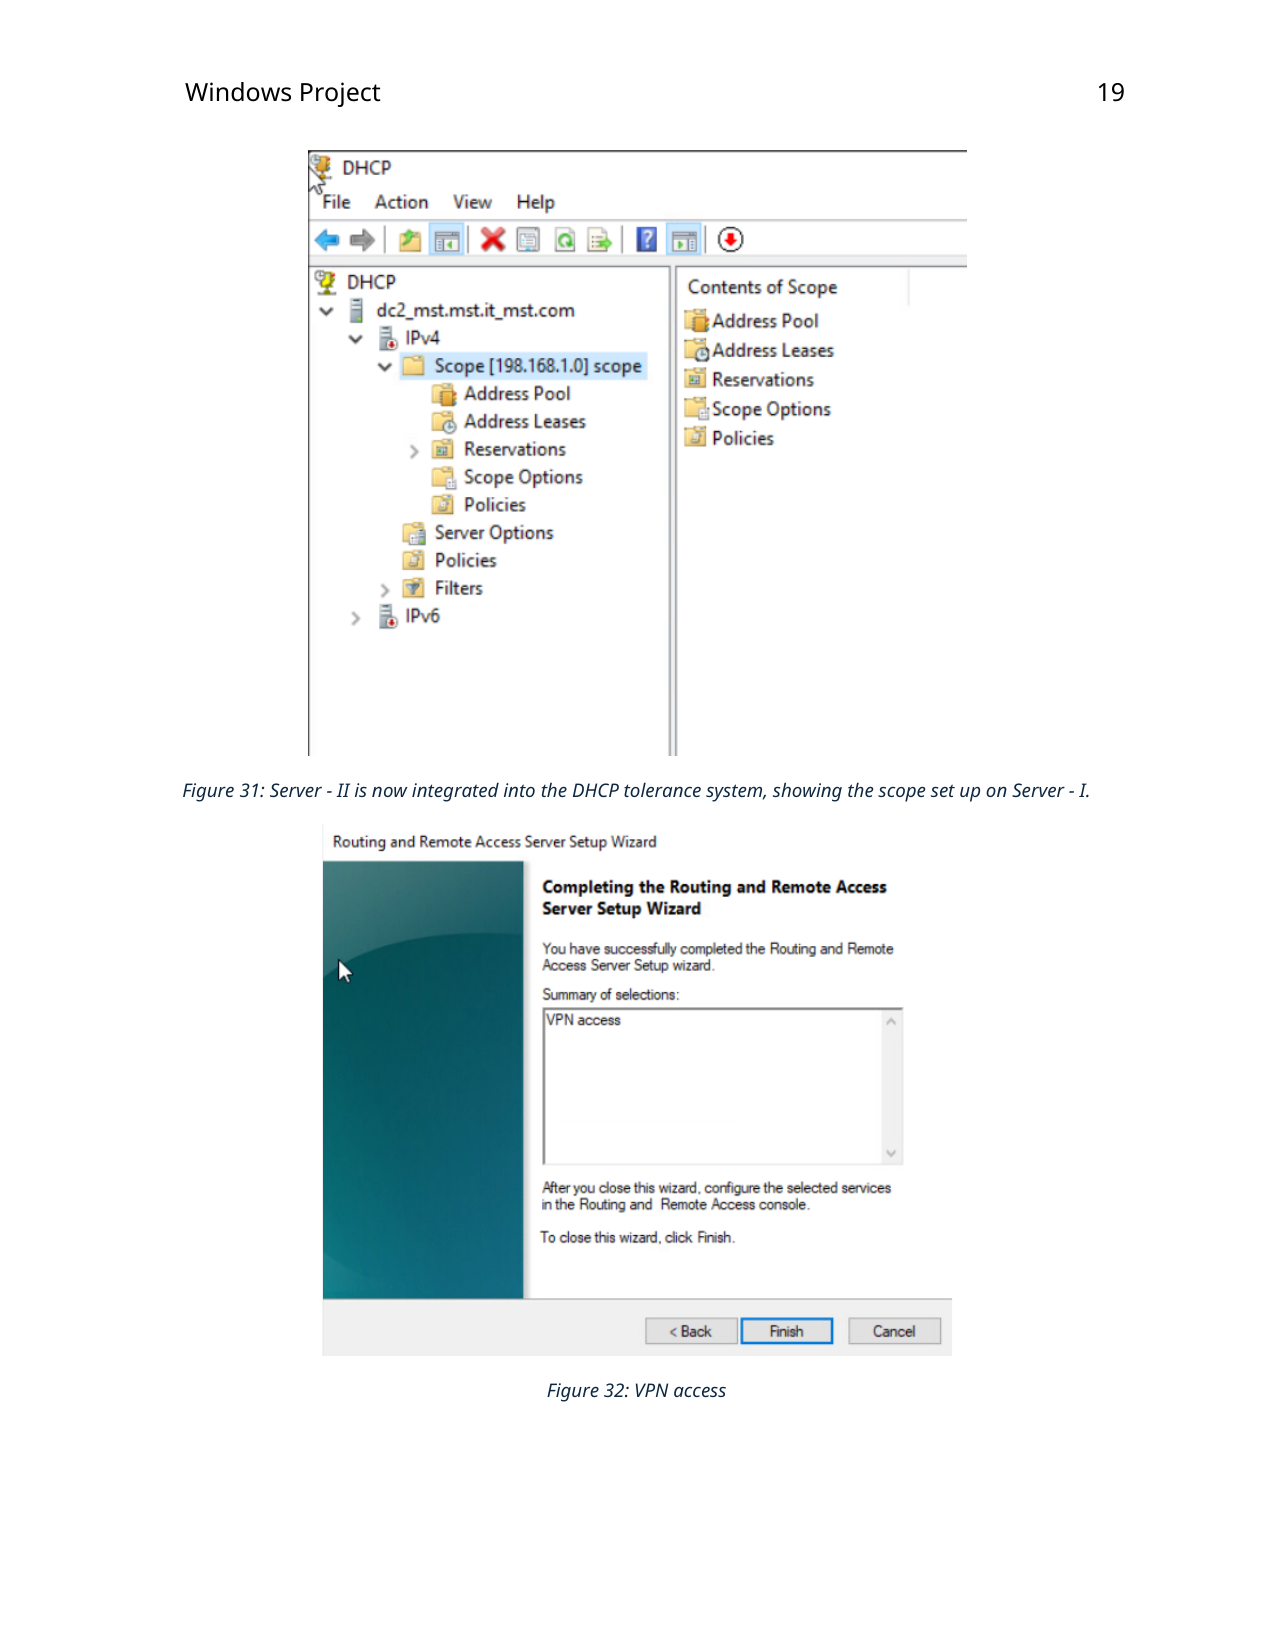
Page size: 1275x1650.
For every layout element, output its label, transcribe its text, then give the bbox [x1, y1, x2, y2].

text Figure 32: VPN access [150, 1377, 1125, 1403]
text Figure 31: Server - II is now integrated into the DHCP tolerance system, showing the scope set up on Server - I. [150, 778, 1125, 803]
picture [322, 824, 953, 1356]
picture [308, 150, 967, 756]
